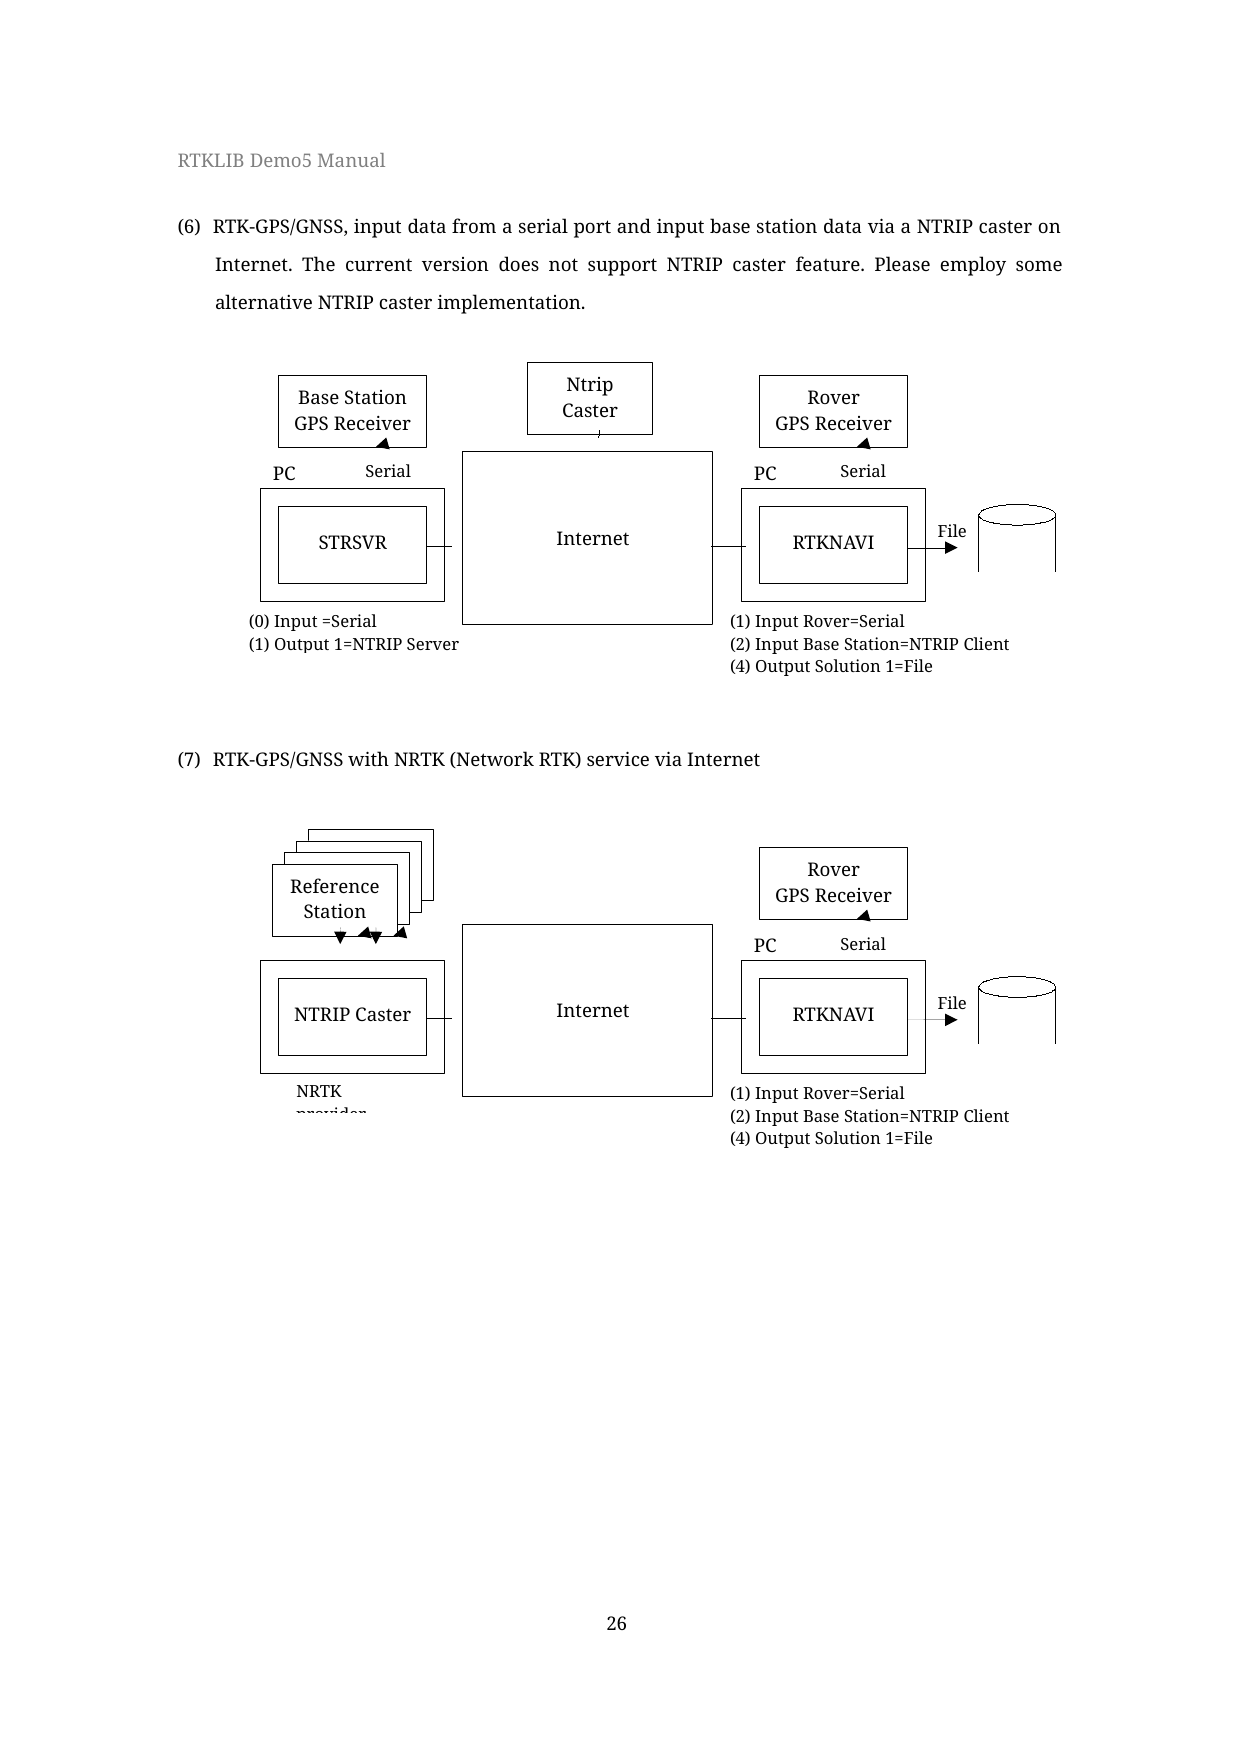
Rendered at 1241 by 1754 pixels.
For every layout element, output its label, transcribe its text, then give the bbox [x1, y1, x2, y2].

list RTK-GPS/GNSS, input data from a serial port and input base station data via a NTRIP caster on Internet. The current version does not support NTRIP caster feature. Please employ some alternative NTRIP caster implementation. [177, 207, 1063, 321]
list RTK-GPS/GNSS with NRTK (Network RTK) service via Internet [177, 740, 1063, 778]
